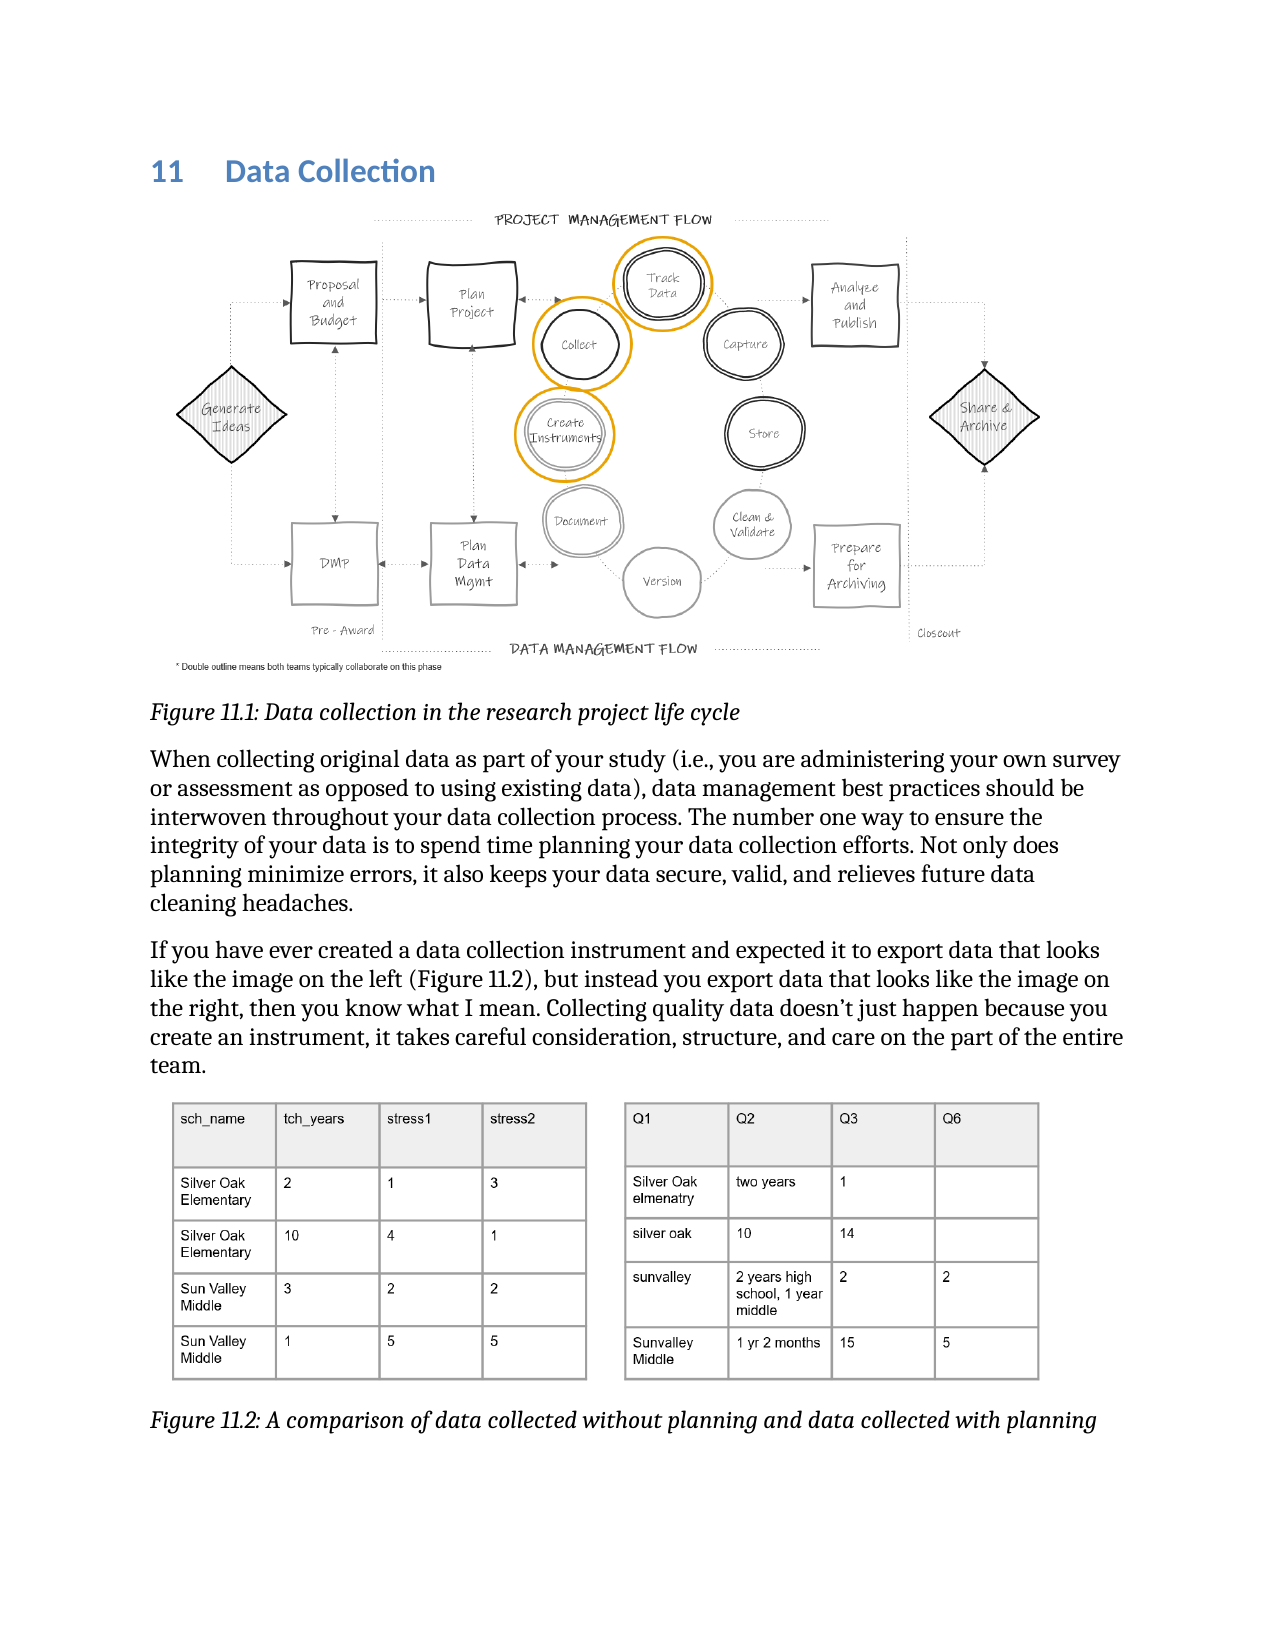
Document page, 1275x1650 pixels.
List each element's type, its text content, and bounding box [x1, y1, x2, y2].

text When collecting original data as part of your study (i.e., you are administering your own survey or assessment as opposed to using existing data), data management best practices should be interwoven throughout your data collection process. The number one way to ensure the integrity of your data is to spend time planning your data collection efforts. Not only does planning minimize errors, it also keeps your data secure, valid, and relieves future data cleaning headaches. [150, 745, 1125, 917]
subtitle 11 Data Collection [150, 150, 1125, 191]
text Figure 11.1: Data collection in the research project life cycle [150, 697, 1125, 726]
text If you have ever created a data collection instrument and expected it to export data that looks like the image on the left (Figure 11.2), but instead you export data that looks like the image on the right, then you know what I mean. Collecting quality data doesn’t just happen because you create an instrument, it takes careful consideration, structure, and care on the part of the entire team. [150, 936, 1125, 1080]
text Figure 11.2: A comparison of data collected without planning and data collected with planning [150, 1406, 1125, 1434]
picture [168, 1098, 1044, 1385]
picture [168, 190, 1044, 677]
